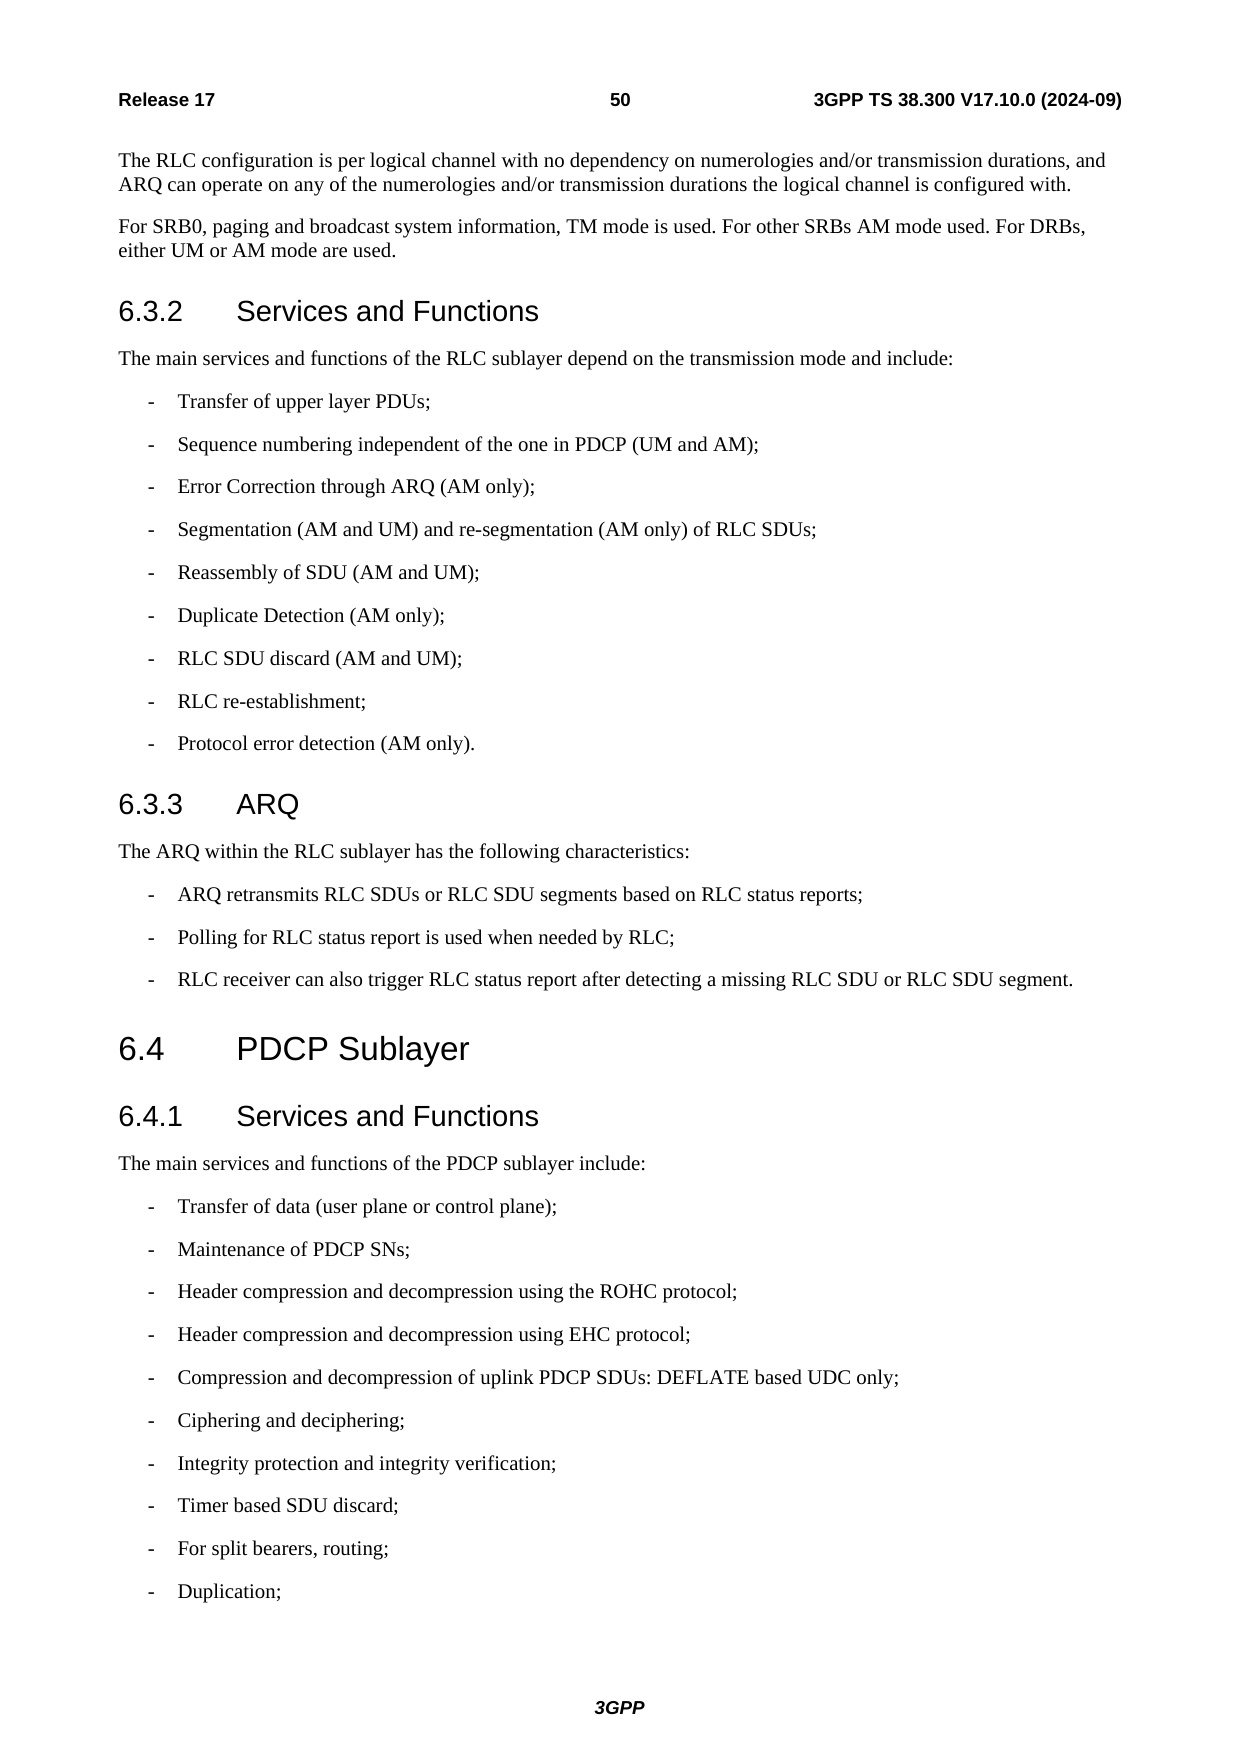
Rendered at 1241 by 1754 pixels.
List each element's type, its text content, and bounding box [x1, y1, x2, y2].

text - Duplicate Detection (AM only); [148, 603, 1122, 627]
text - Error Correction through ARQ (AM only); [148, 474, 1122, 498]
text The main services and functions of the PDCP sublayer include: [118, 1151, 1122, 1175]
text - Reassembly of SDU (AM and UM); [148, 560, 1122, 584]
text - Sequence numbering independent of the one in PDCP (UM and AM); [148, 432, 1122, 456]
text The RLC configuration is per logical channel with no dependency on numerologies and/or transmission durations, and ARQ can operate on any of the numerologies and/or transmission durations the logical channel is configured with. [118, 147, 1122, 196]
text The ARQ within the RLC sublayer has the following characteristics: [118, 839, 1122, 863]
text - Timer based SDU discard; [148, 1493, 1122, 1517]
text - RLC receiver can also trigger RLC status report after detecting a missing RLC SDU or RLC SDU segment. [148, 967, 1122, 991]
text - Transfer of data (user plane or control plane); [148, 1194, 1122, 1218]
text - Polling for RLC status report is used when needed by RLC; [148, 924, 1122, 949]
subtitle 6.3.3 ARQ [118, 787, 1122, 820]
text - Integrity protection and integrity verification; [148, 1451, 1122, 1475]
text - Segmentation (AM and UM) and re-segmentation (AM only) of RLC SDUs; [148, 517, 1122, 541]
text - Protocol error detection (AM only). [148, 731, 1122, 755]
text The main services and functions of the RLC sublayer depend on the transmission mode and include: [118, 346, 1122, 370]
subtitle 6.4 PDCP Sublayer [118, 1029, 1122, 1067]
text - RLC SDU discard (AM and UM); [148, 646, 1122, 670]
text - Compression and decompression of uplink PDCP SDUs: DEFLATE based UDC only; [148, 1365, 1122, 1389]
text - Ciphering and deciphering; [148, 1408, 1122, 1432]
text - RLC re-establishment; [148, 688, 1122, 713]
text - Header compression and decompression using EHC protocol; [148, 1322, 1122, 1346]
text - For split bearers, routing; [148, 1536, 1122, 1560]
text For SRB0, paging and broadcast system information, TM mode is used. For other SRBs AM mode used. For DRBs, either UM or AM mode are used. [118, 214, 1122, 262]
subtitle 6.4.1 Services and Functions [118, 1099, 1122, 1132]
text - Duplication; [148, 1579, 1122, 1603]
text - Header compression and decompression using the ROHC protocol; [148, 1279, 1122, 1303]
text - ARQ retransmits RLC SDUs or RLC SDU segments based on RLC status reports; [148, 882, 1122, 906]
subtitle 6.3.2 Services and Functions [118, 294, 1122, 327]
text - Transfer of upper layer PDUs; [148, 389, 1122, 413]
text - Maintenance of PDCP SNs; [148, 1237, 1122, 1261]
